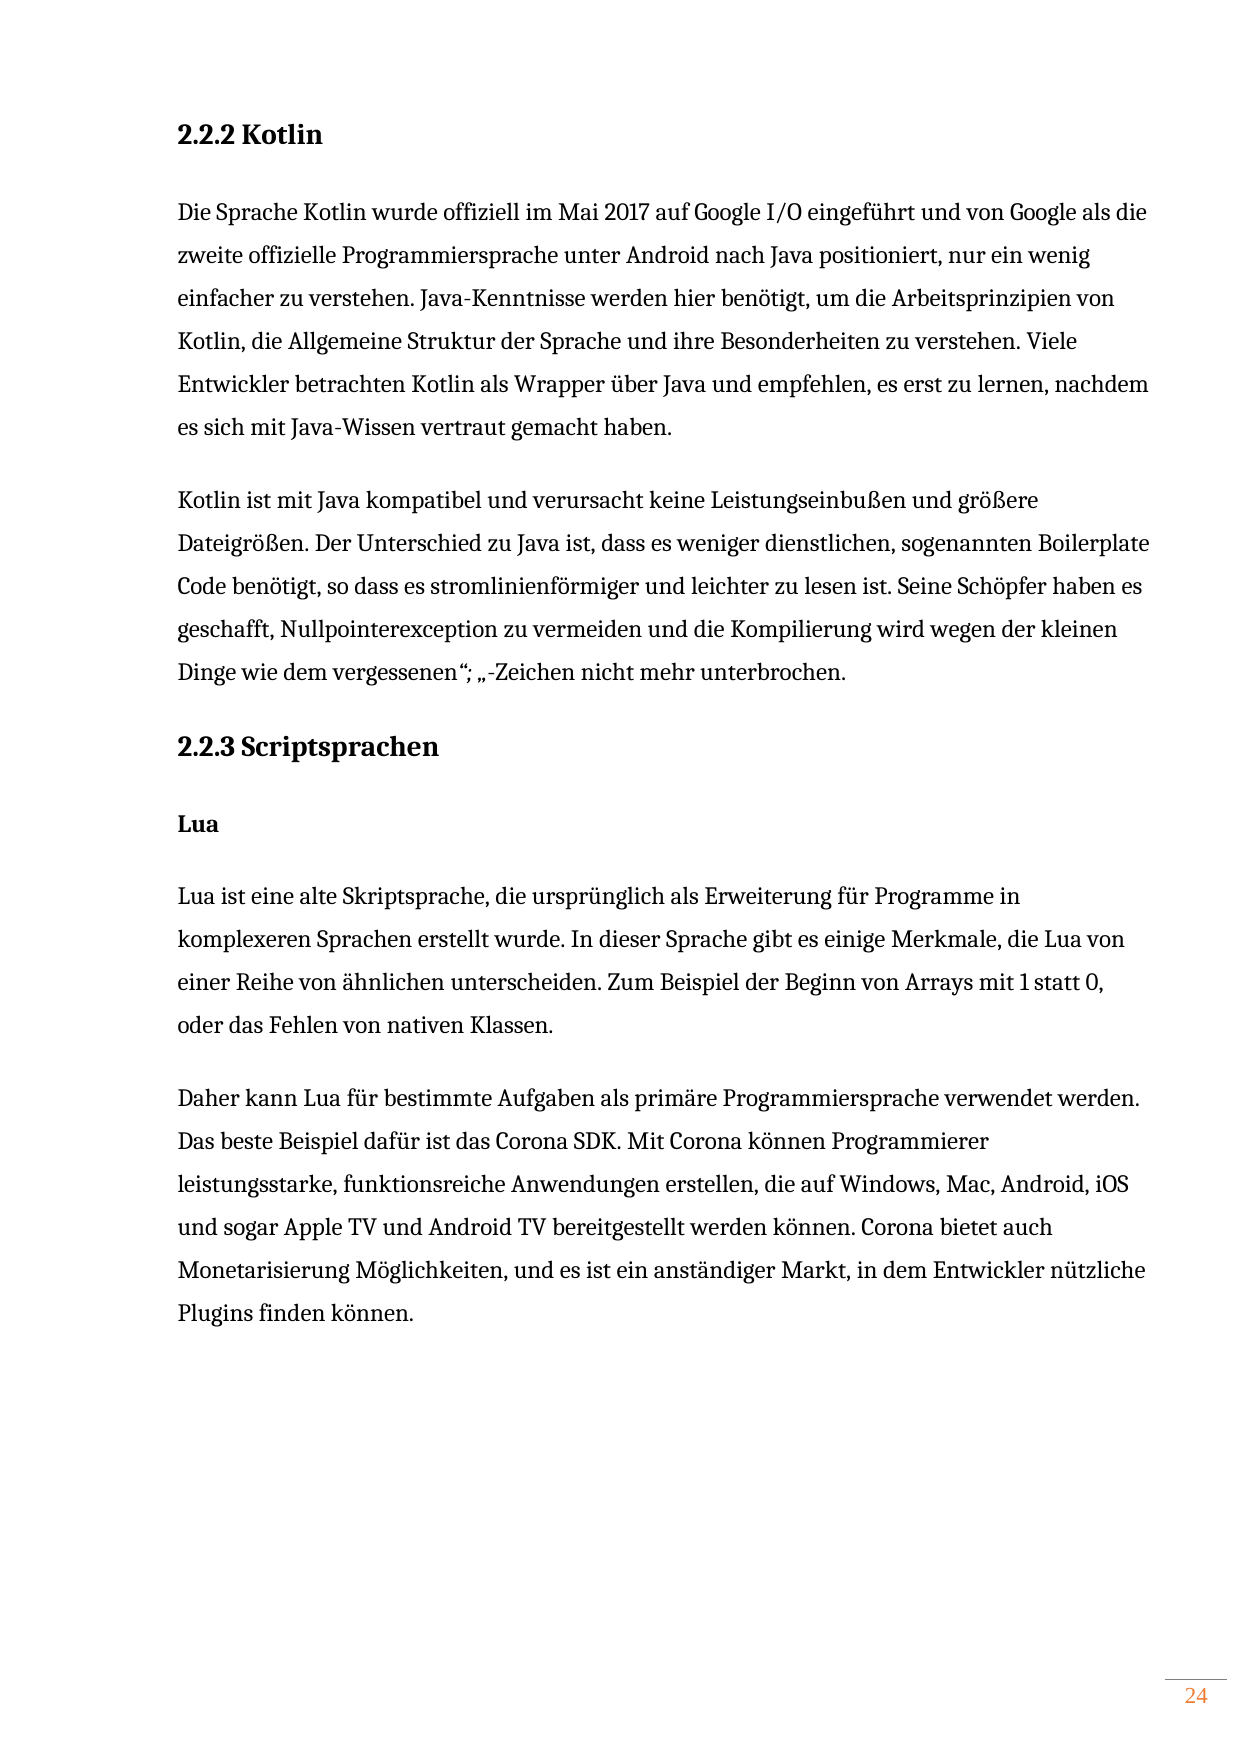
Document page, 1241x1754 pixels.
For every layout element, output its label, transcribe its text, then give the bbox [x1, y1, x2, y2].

subtitle 2.2.2 Kotlin [177, 118, 1152, 152]
text Kotlin ist mit Java kompatibel und verursacht keine Leistungseinbußen und größere Dateigrößen. Der Unterschied zu Java ist, dass es weniger dienstlichen, sogenannten Boilerplate Code benötigt, so dass es stromlinienförmiger und leichter zu lesen ist. Seine Schöpfer haben es geschafft, Nullpointerexception zu vermeiden und die Kompilierung wird wegen der kleinen Dinge wie dem vergessenen“; „-Zeichen nicht mehr unterbrochen. [177, 486, 1152, 687]
text Lua ist eine alte Skriptsprache, die ursprünglich als Erweiterung für Programme in komplexeren Sprachen erstellt wurde. In dieser Sprache gibt es einige Merkmale, die Lua von einer Reihe von ähnlichen unterscheiden. Zum Beispiel der Beginn von Arrays mit 1 statt 0, oder das Fehlen von nativen Klassen. [177, 882, 1152, 1040]
text Daher kann Lua für bestimmte Aufgaben als primäre Programmiersprache verwendet werden. Das beste Beispiel dafür ist das Corona SDK. Mit Corona können Programmierer leistungsstarke, funktionsreiche Anwendungen erstellen, die auf Windows, Mac, Android, iOS und sogar Apple TV und Android TV bereitgestellt werden können. Corona bietet auch Monetarisierung Möglichkeiten, und es ist ein anständiger Markt, in dem Entwickler nützliche Plugins finden können. [177, 1084, 1152, 1328]
text Die Sprache Kotlin wurde offiziell im Mai 2017 auf Google I/O eingeführt und von Google als die zweite offizielle Programmiersprache unter Android nach Java positioniert, nur ein wenig einfacher zu verstehen. Java-Kenntnisse werden hier benötigt, um die Arbeitsprinzipien von Kotlin, die Allgemeine Struktur der Sprache und ihre Besonderheiten zu verstehen. Viele Entwickler betrachten Kotlin als Wrapper über Java und empfehlen, es erst zu lernen, nachdem es sich mit Java-Wissen vertraut gemacht haben. [177, 198, 1152, 442]
subtitle Lua [177, 810, 1152, 838]
subtitle 2.2.3 Scriptsprachen [177, 730, 1152, 764]
